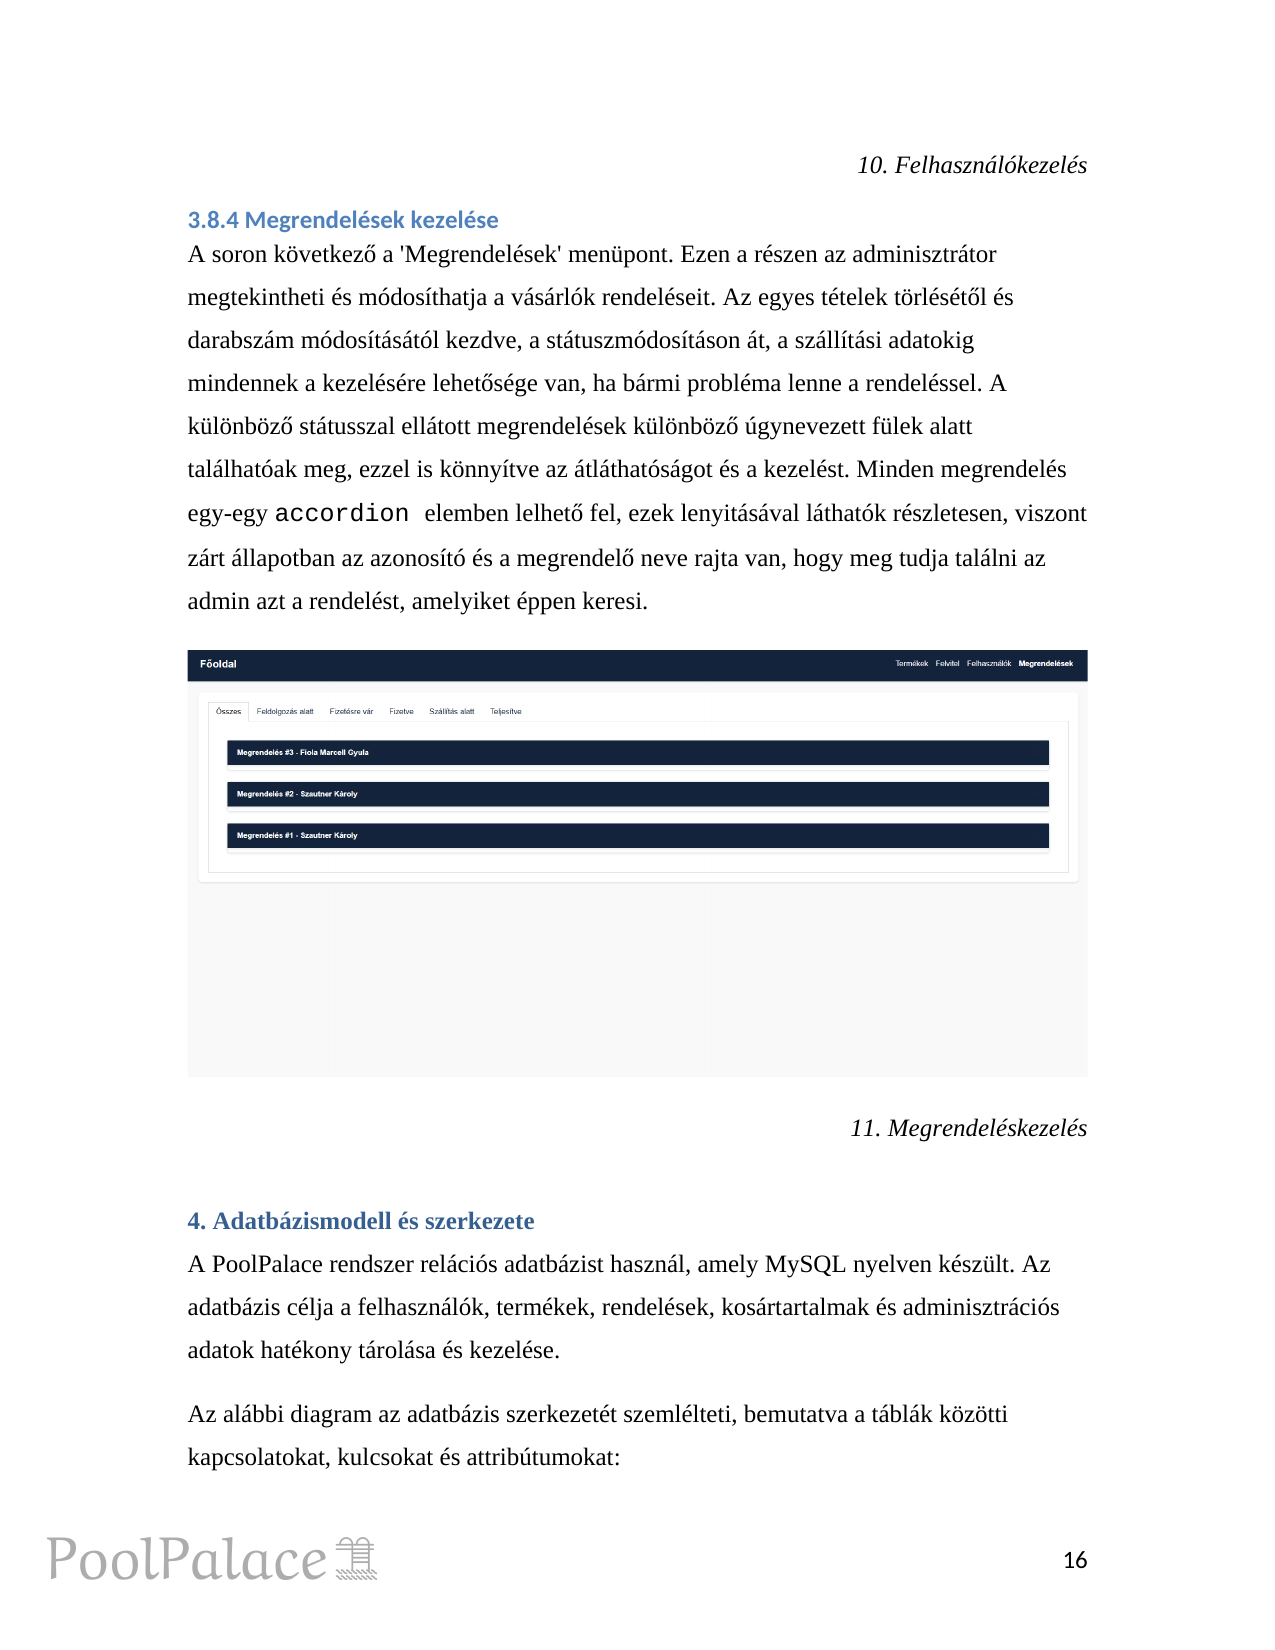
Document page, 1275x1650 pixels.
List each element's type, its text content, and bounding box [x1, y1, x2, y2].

subtitle 4. Adatbázismodell és szerkezete [187, 1206, 1087, 1234]
picture [187, 650, 1088, 1077]
text A soron következő a 'Megrendelések' menüpont. Ezen a részen az adminisztrátor megtekintheti és módosíthatja a vásárlók rendeléseit. Az egyes tételek törlésétől és darabszám módosításától kezdve, a státuszmódosításon át, a szállítási adatokig mindennek a kezelésére lehetősége van, ha bármi probléma lenne a rendeléssel. A különböző státusszal ellátott megrendelések különböző úgynevezett fülek alatt találhatóak meg, ezzel is könnyítve az átláthatóságot és a kezelést. Minden megrendelés egy-egy accordion elemben lelhető fel, ezek lenyitásával láthatók részletesen, viszont zárt állapotban az azonosító és a megrendelő neve rajta van, hogy meg tudja találni az admin azt a rendelést, amelyiket éppen keresi. [187, 239, 1087, 615]
text Az alábbi diagram az adatbázis szerkezetét szemlélteti, bemutatva a táblák közötti kapcsolatokat, kulcsokat és attribútumokat: [187, 1399, 1087, 1471]
text A PoolPalace rendszer relációs adatbázist használ, amely MySQL nyelven készült. Az adatbázis célja a felhasználók, termékek, rendelések, kosártartalmak és adminisztrációs adatok hatékony tárolása és kezelése. [187, 1249, 1087, 1364]
picture [46, 1537, 378, 1580]
text 11. Megrendeléskezelés [187, 1113, 1087, 1141]
subtitle 3.8.4 Megrendelések kezelése [187, 204, 1087, 234]
text 10. Felhasználókezelés [187, 150, 1087, 179]
